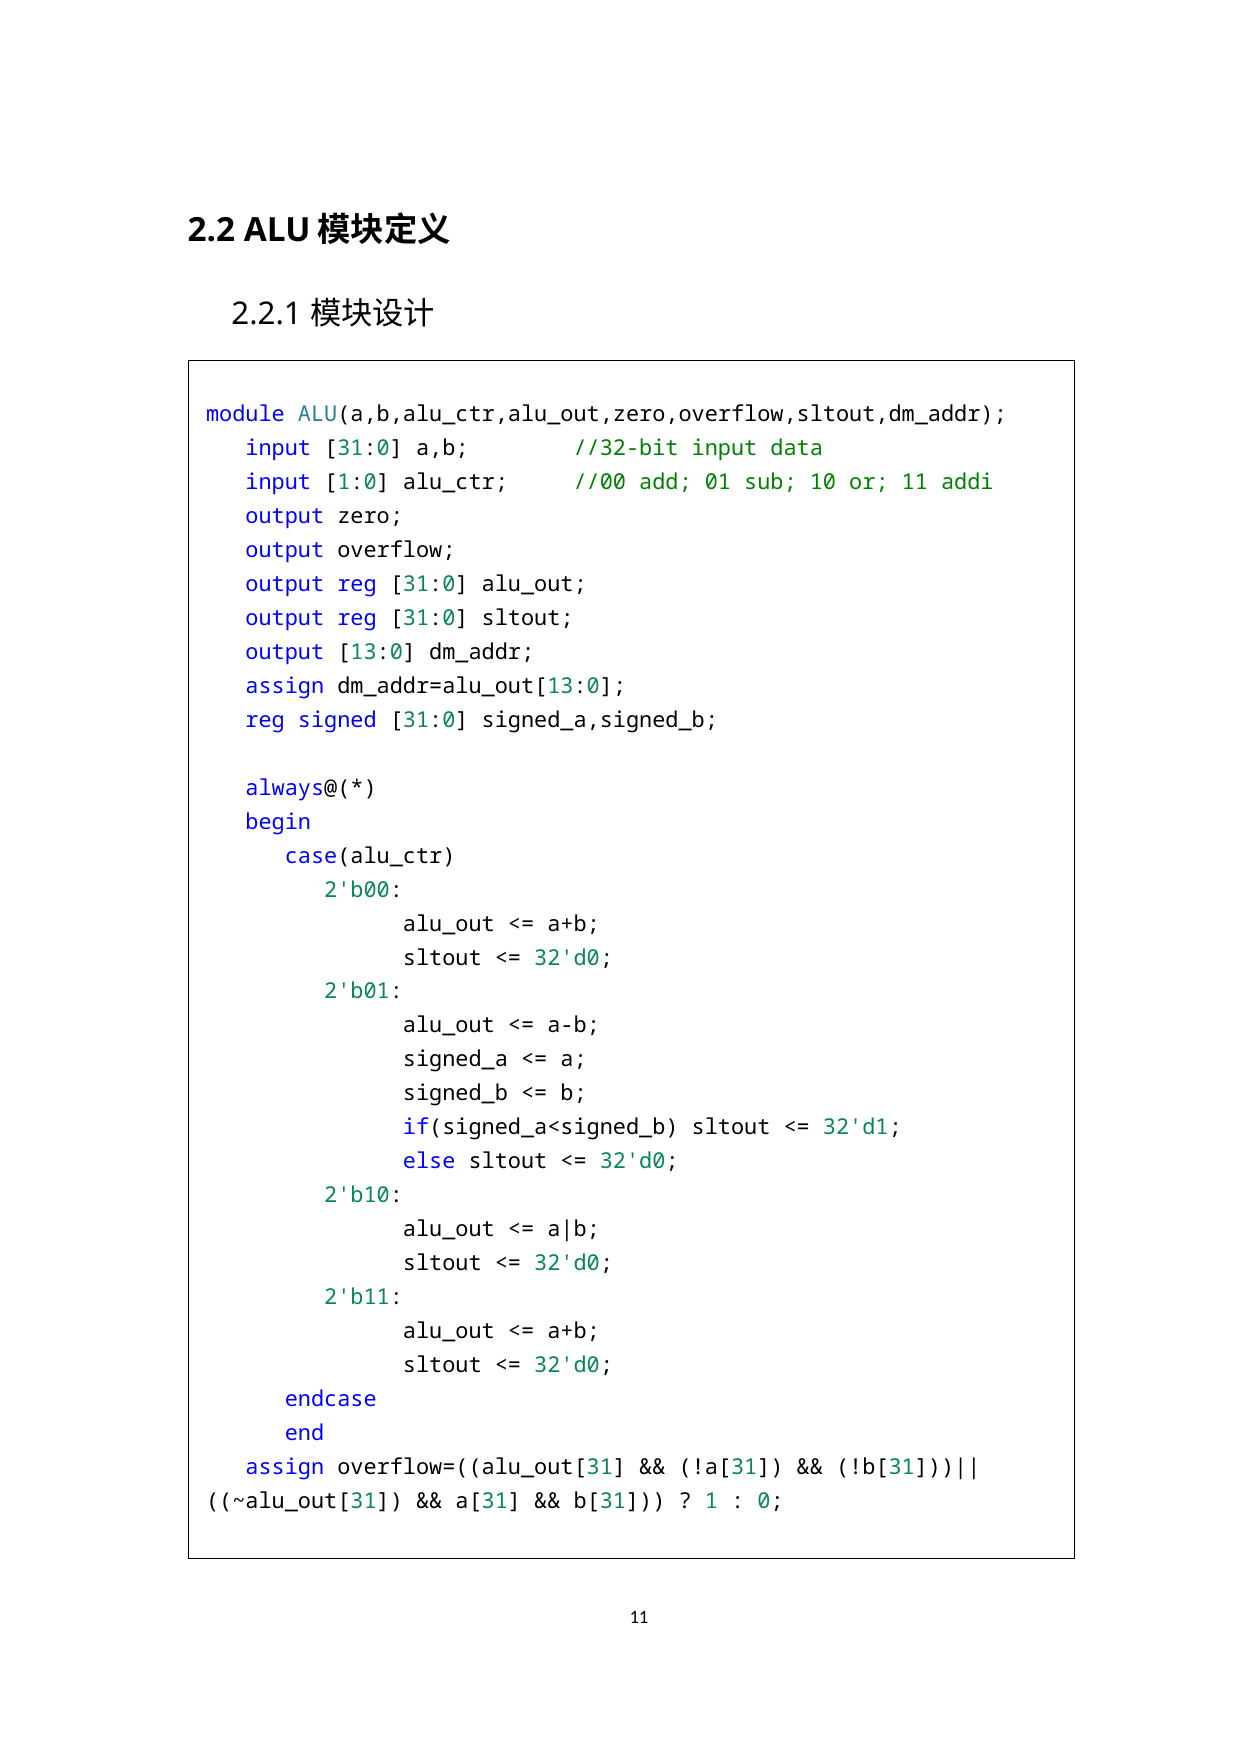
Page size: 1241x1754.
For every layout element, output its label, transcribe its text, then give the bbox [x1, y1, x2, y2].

subtitle 2.2 ALU模块定义 [187, 193, 1053, 261]
subtitle 2.2.1 模块设计 [187, 277, 1053, 345]
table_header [189, 361, 1074, 1558]
